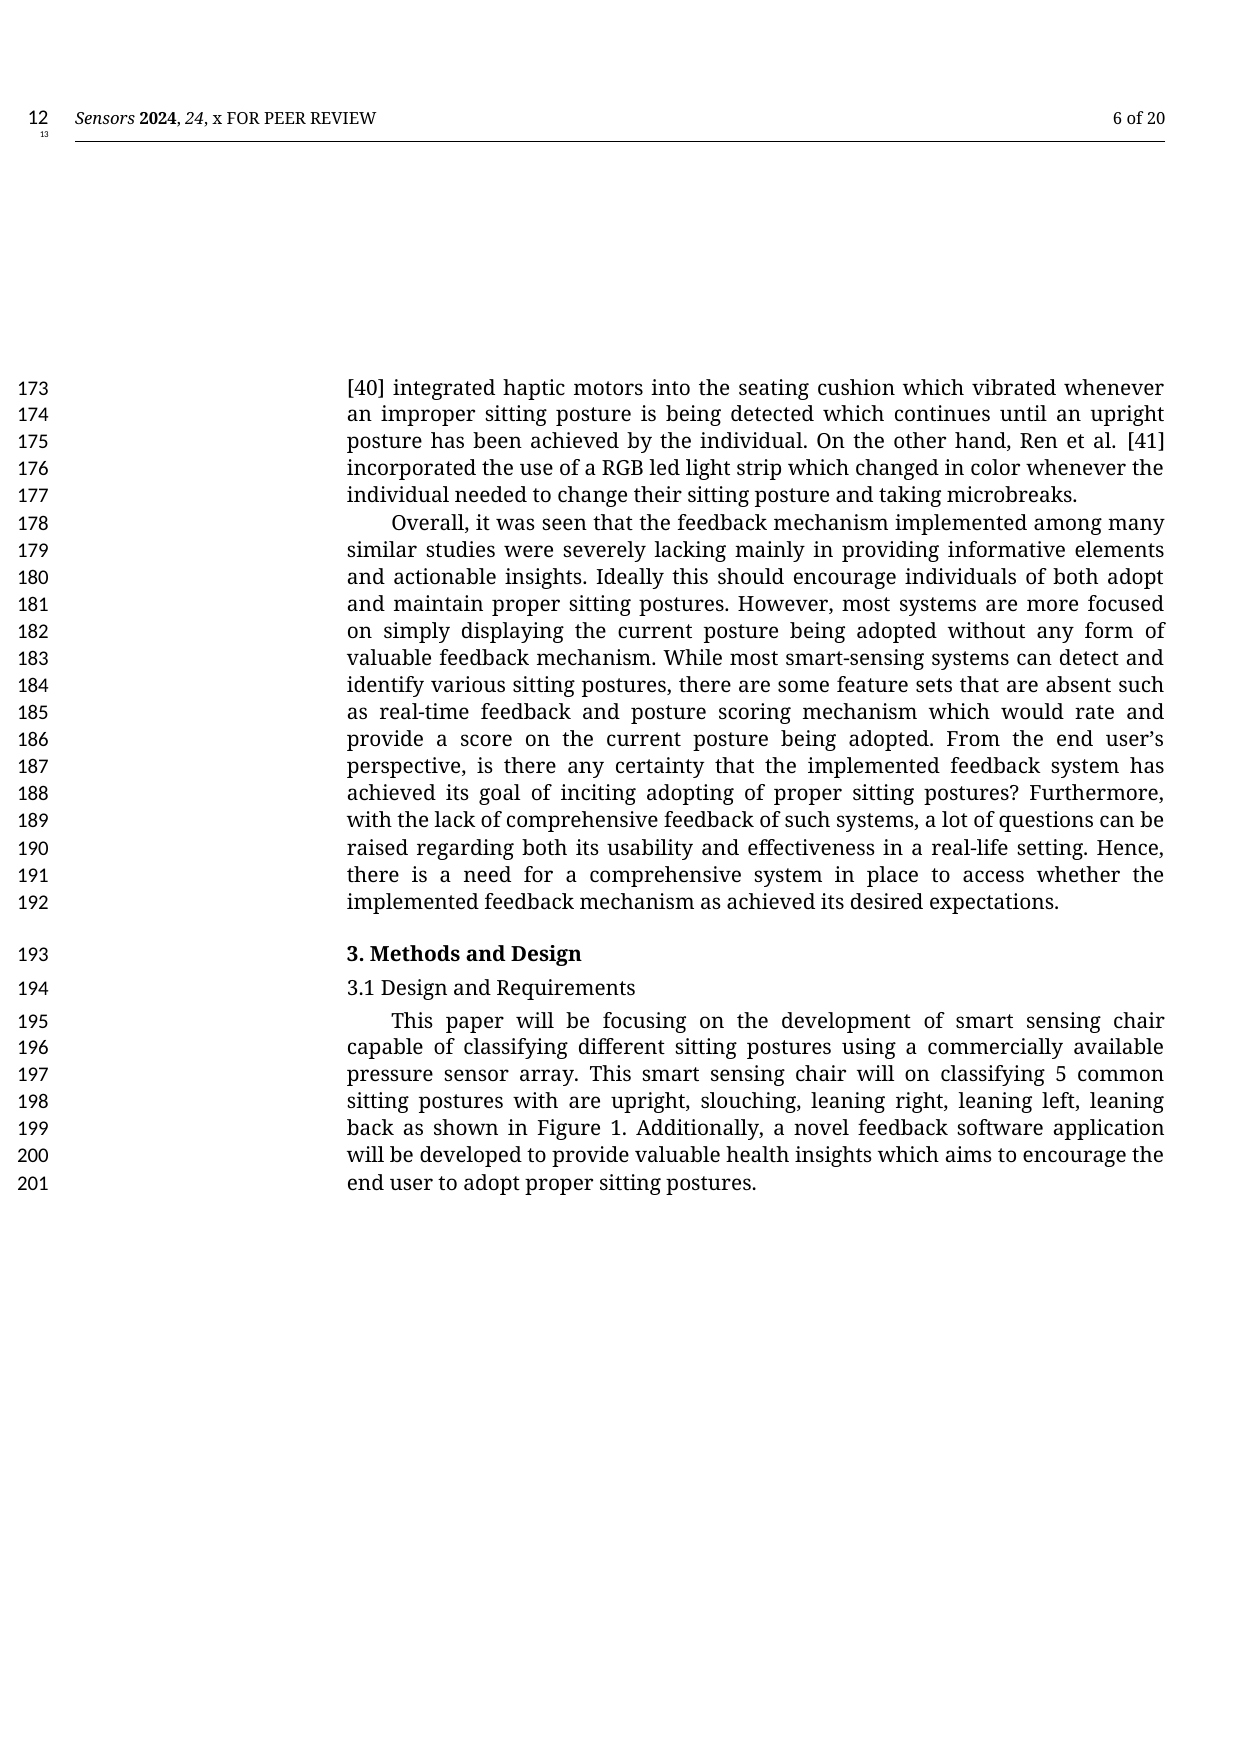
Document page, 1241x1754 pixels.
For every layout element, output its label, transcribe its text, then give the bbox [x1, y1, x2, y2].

subtitle 3. Methods and Design [347, 940, 1165, 967]
subtitle 3.1 Design and Requirements [347, 973, 1165, 1000]
text Overall, it was seen that the feedback mechanism implemented among many similar studies were severely lacking mainly in providing informative elements and actionable insights. Ideally this should encourage individuals of both adopt and maintain proper sitting postures. However, most systems are more focused on simply displaying the current posture being adopted without any form of valuable feedback mechanism. While most smart-sensing systems can detect and identify various sitting postures, there are some feature sets that are absent such as real-time feedback and posture scoring mechanism which would rate and provide a score on the current posture being adopted. From the end user’s perspective, is there any certainty that the implemented feedback system has achieved its goal of inciting adopting of proper sitting postures? Furthermore, with the lack of comprehensive feedback of such systems, a lot of questions can be raised regarding both its usability and effectiveness in a real-life setting. Hence, there is a need for a comprehensive system in place to access whether the implemented feedback mechanism as achieved its desired expectations. [347, 509, 1165, 915]
text This paper will be focusing on the development of smart sensing chair capable of classifying different sitting postures using a commercially available pressure sensor array. This smart sensing chair will on classifying 5 common sitting postures with are upright, slouching, leaning right, leaning left, leaning back as shown in Figure 1. Additionally, a novel feedback software application will be developed to provide valuable health insights which aims to encourage the end user to adopt proper sitting postures. [347, 1007, 1165, 1196]
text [347, 374, 1165, 509]
